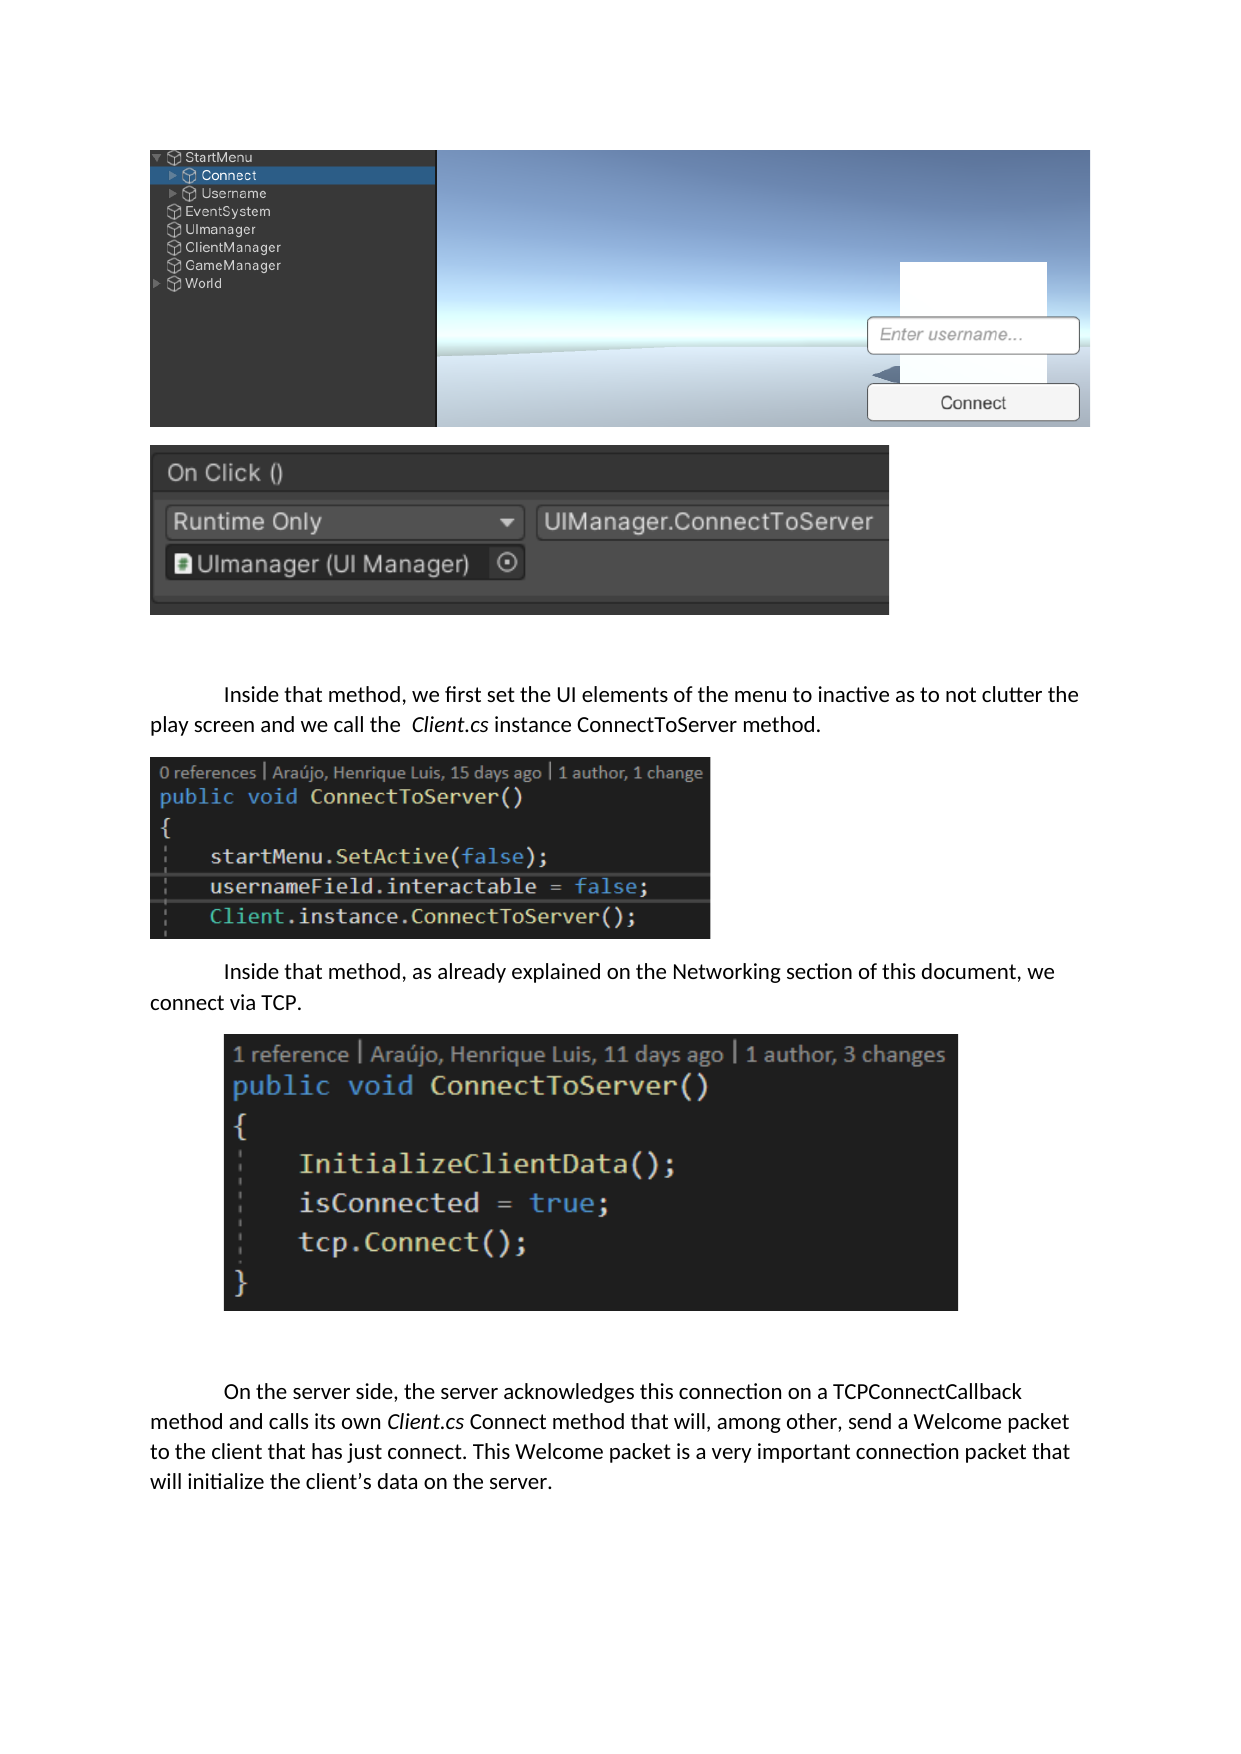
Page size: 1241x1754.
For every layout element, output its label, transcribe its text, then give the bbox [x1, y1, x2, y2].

picture [150, 757, 711, 939]
text Inside that method, as already explained on the Networking section of this document, we connect via TCP. [150, 957, 1090, 1016]
picture [150, 445, 890, 615]
picture [223, 1034, 959, 1311]
text Inside that method, we first set the UI elements of the menu to inactive as to not clutter the play screen and we call the Client.cs instance ConnectToServer method. [150, 680, 1090, 738]
picture [150, 150, 1091, 427]
text On the server side, the server acknowledges this connection on a TCPConnectCallback method and calls its own Client.cs Connect method that will, among other, send a Welcome packet to the client that has just connect. This Welcome packet is a very important connection packet that will initialize the client’s data on the server. [150, 1377, 1090, 1495]
